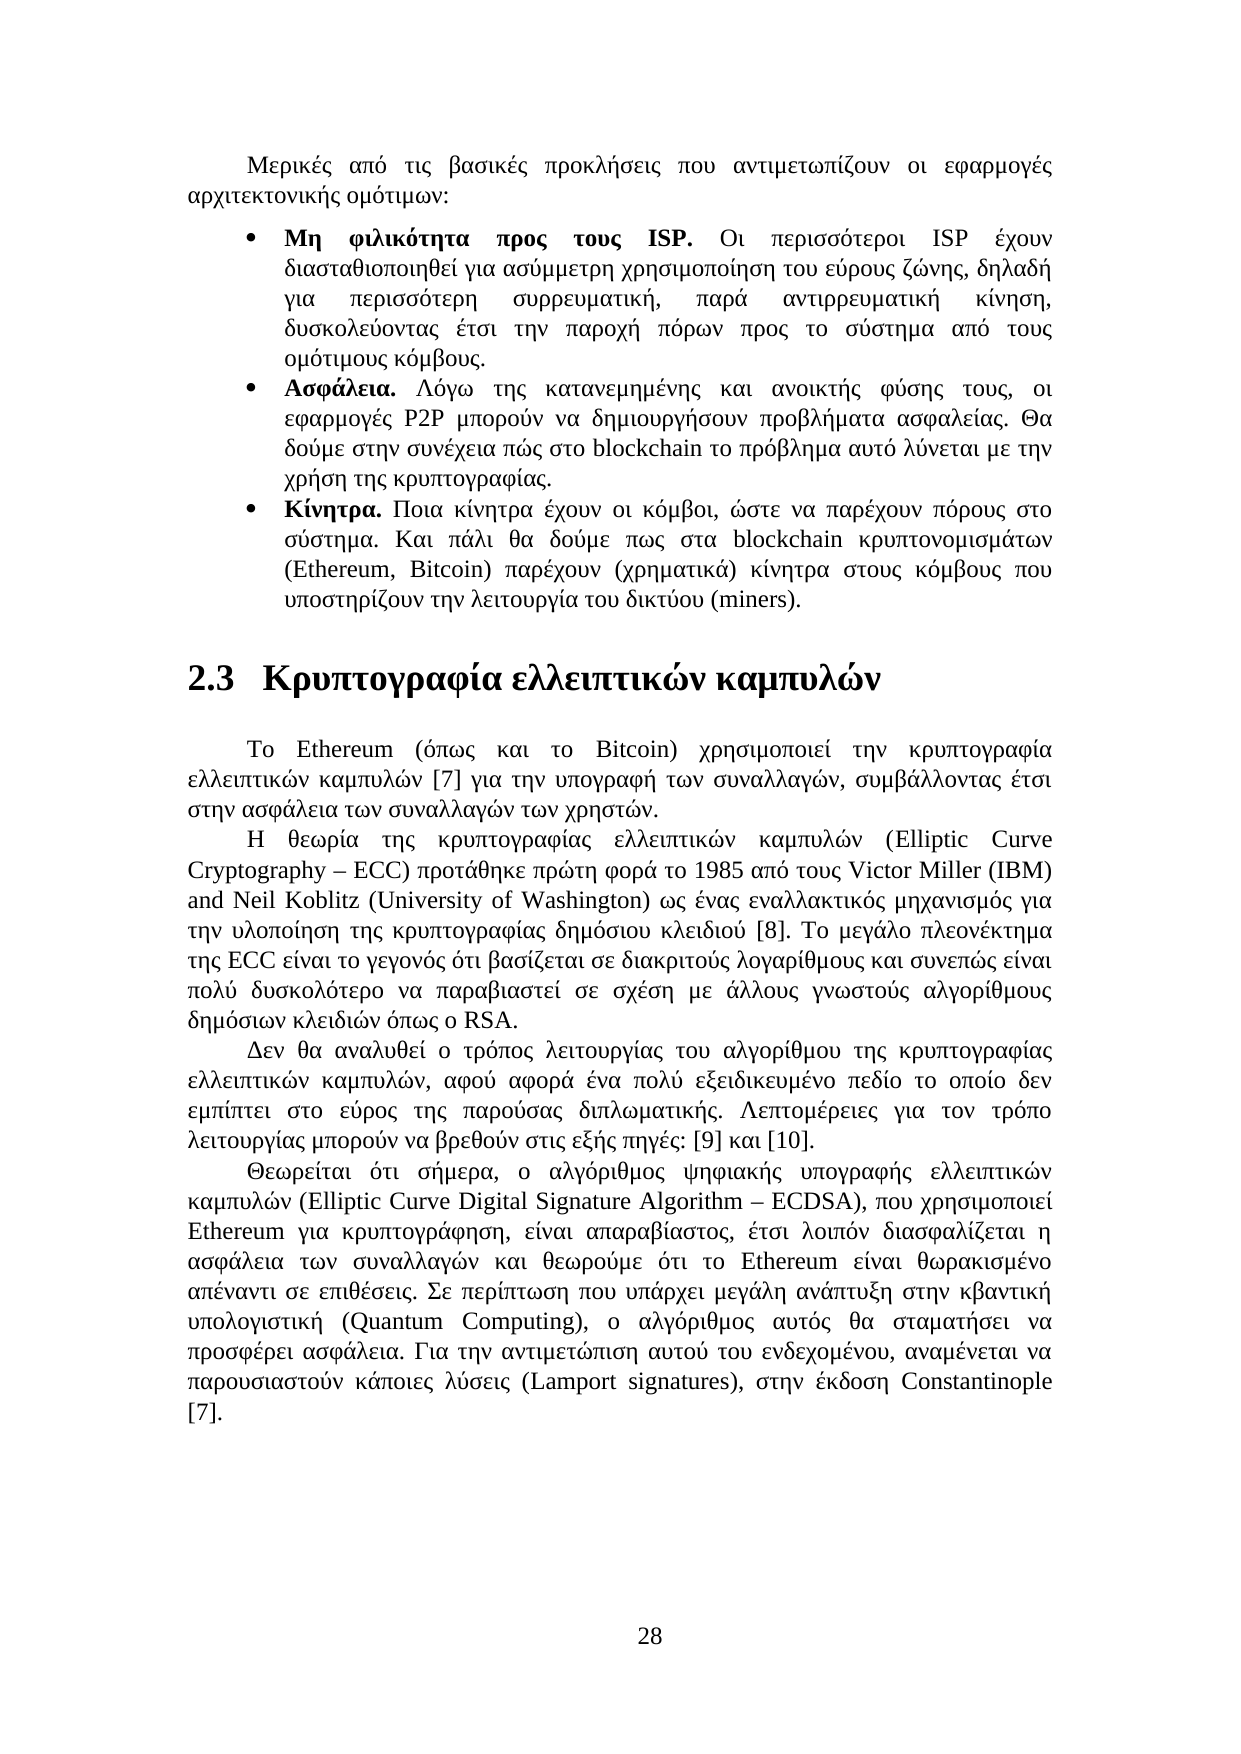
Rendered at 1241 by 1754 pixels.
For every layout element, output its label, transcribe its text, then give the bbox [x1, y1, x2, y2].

text Δεν θα αναλυθεί ο τρόπος λειτουργίας του αλγορίθμου της κρυπτογραφίας ελλειπτικών καμπυλών, αφού αφορά ένα πολύ εξειδικευμένο πεδίο το οποίο δεν εμπίπτει στο εύρος της παρούσας διπλωματικής. Λεπτομέρειες για τον τρόπο λειτουργίας μπορούν να βρεθούν στις εξής πηγές: και . [187, 1035, 1053, 1154]
list Μη φιλικότητα προς τους ISP. Οι περισσότεροι ISP έχουν διασταθιοποιηθεί για ασύμμετρη χρησιμοποίηση του εύρους ζώνης, δηλαδή για περισσότερη συρρευματική, παρά αντιρρευματική κίνηση, δυσκολεύοντας έτσι την παροχή πόρων προς το σύστημα από τους ομότιμους κόμβους. [247, 223, 1053, 372]
text Θεωρείται ότι σήμερα, ο αλγόριθμος ψηφιακής υπογραφής ελλειπτικών καμπυλών (Elliptic Curve Digital Signature Algorithm – ECDSA), που χρησιμοποιεί Ethereum για κρυπτογράφηση, είναι απαραβίαστος, έτσι λοιπόν διασφαλίζεται η ασφάλεια των συναλλαγών και θεωρούμε ότι το Ethereum είναι θωρακισμένο απέναντι σε επιθέσεις. Σε περίπτωση που υπάρχει μεγάλη ανάπτυξη στην κβαντική υπολογιστική (Quantum Computing), ο αλγόριθμος αυτός θα σταματήσει να προσφέρει ασφάλεια. Για την αντιμετώπιση αυτού του ενδεχομένου, αναμένεται να παρουσιαστούν κάποιες λύσεις (Lamport signatures), στην έκδοση Constantinople . [187, 1156, 1053, 1425]
list Ασφάλεια. Λόγω της κατανεμημένης και ανοικτής φύσης τους, οι εφαρμογές P2P μπορούν να δημιουργήσουν προβλήματα ασφαλείας. Θα δούμε στην συνέχεια πώς στο blockchain το πρόβλημα αυτό λύνεται με την χρήση της κρυπτογραφίας. [247, 373, 1053, 492]
text Μερικές από τις βασικές προκλήσεις που αντιμετωπίζουν οι εφαρμογές αρχιτεκτονικής ομότιμων: [187, 150, 1053, 209]
subtitle Κρυπτογραφία ελλειπτικών καμπυλών [187, 656, 1053, 699]
text Το Ethereum (όπως και το Bitcoin) χρησιμοποιεί την κρυπτογραφία ελλειπτικών καμπυλών για την υπογραφή των συναλλαγών, συμβάλλοντας έτσι στην ασφάλεια των συναλλαγών των χρηστών. [187, 734, 1053, 823]
list Κίνητρα. Ποια κίνητρα έχουν οι κόμβοι, ώστε να παρέχουν πόρους στο σύστημα. Και πάλι θα δούμε πως στα blockchain κρυπτονομισμάτων (Ethereum, Bitcoin) παρέχουν (χρηματικά) κίνητρα στους κόμβους που υποστηρίζουν την λειτουργία του δικτύου (miners). [247, 494, 1053, 613]
text Η θεωρία της κρυπτογραφίας ελλειπτικών καμπυλών (Elliptic Curve Cryptography – ECC) προτάθηκε πρώτη φορά το 1985 από τους Victor Miller (IBM) and Neil Koblitz (University of Washington) ως ένας εναλλακτικός μηχανισμός για την υλοποίηση της κρυπτογραφίας δημόσιου κλειδιού . Το μεγάλο πλεονέκτημα της ECC είναι το γεγονός ότι βασίζεται σε διακριτούς λογαρίθμους και συνεπώς είναι πολύ δυσκολότερο να παραβιαστεί σε σχέση με άλλους γνωστούς αλγορίθμους δημόσιων κλειδιών όπως ο RSA. [187, 824, 1053, 1034]
